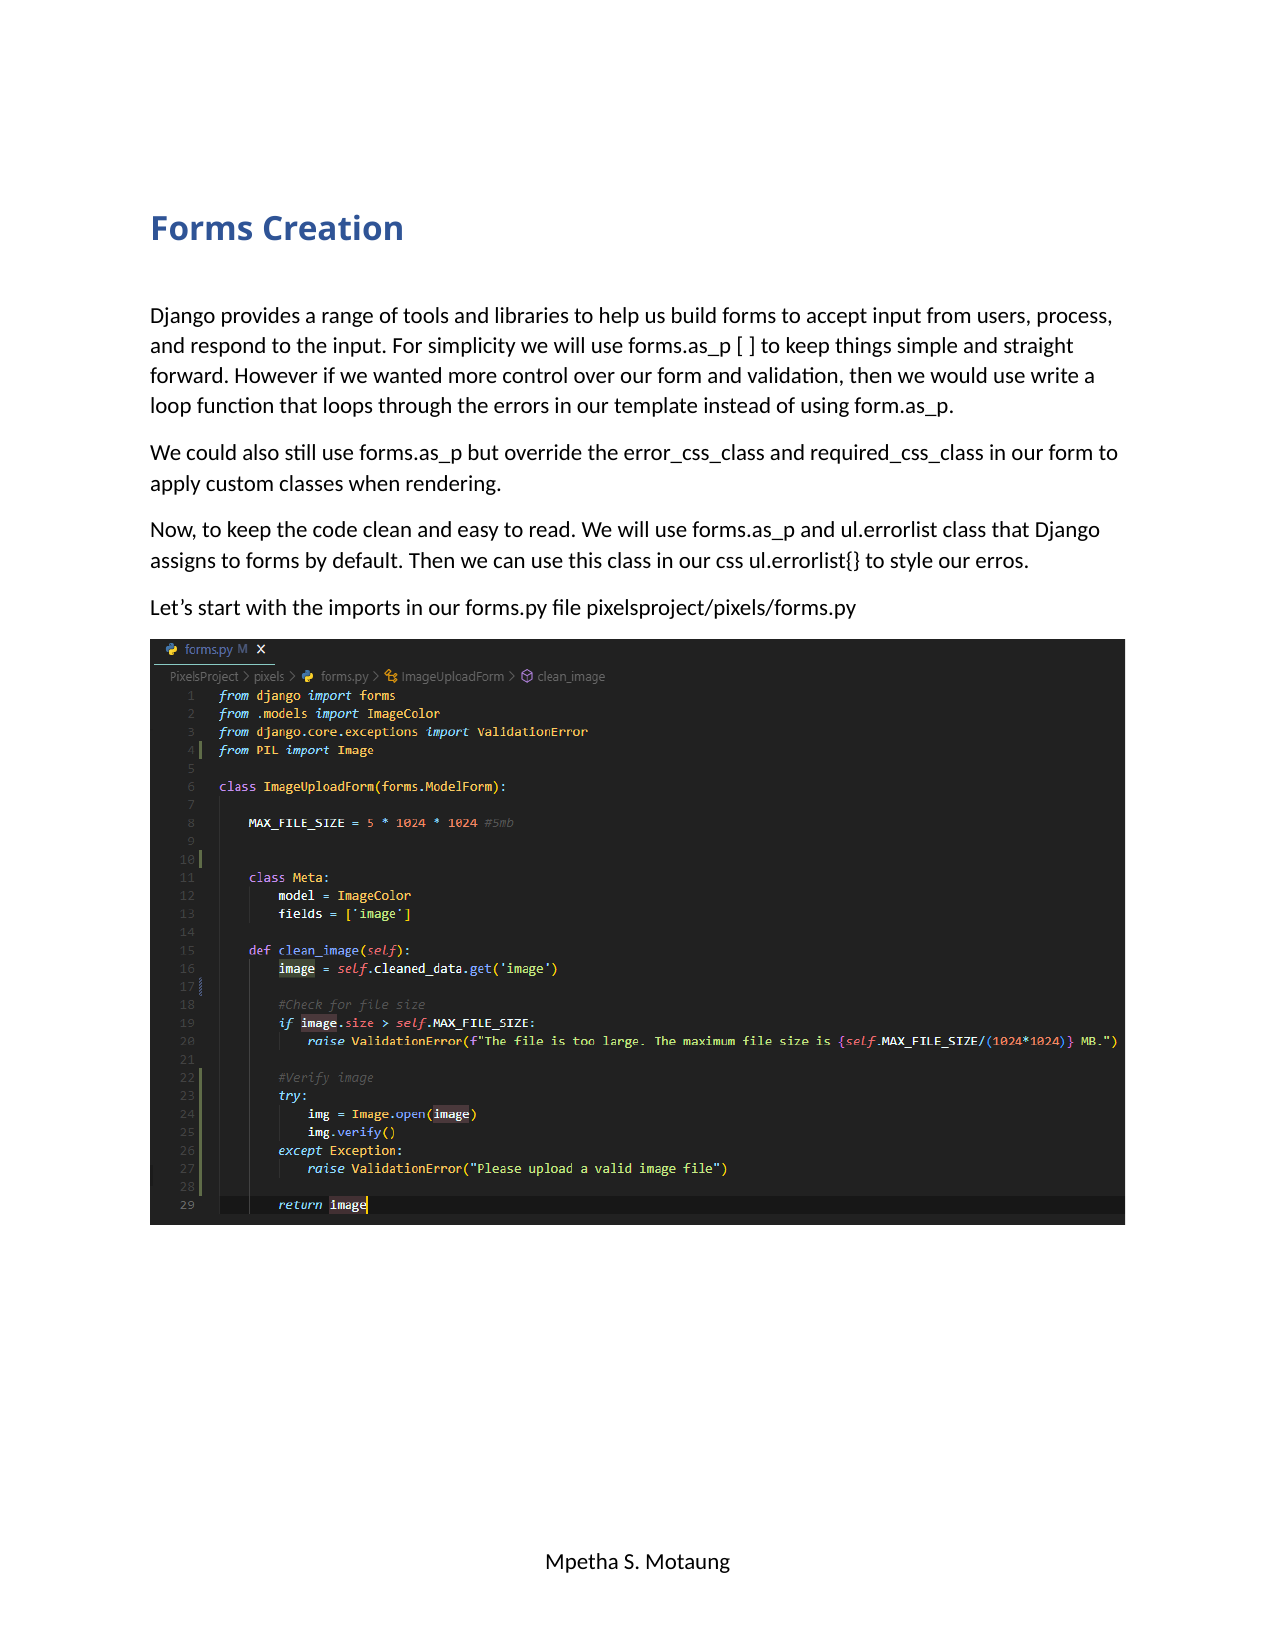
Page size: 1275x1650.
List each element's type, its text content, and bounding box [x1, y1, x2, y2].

subtitle Forms Creation [150, 205, 1125, 251]
text Now, to keep the code clean and easy to read. We will use forms.as_p and ul.errorlist class that Django assigns to forms by default. Then we can use this class in our css ul.errorlist{} to style our erros. [150, 516, 1125, 574]
text Django provides a range of tools and libraries to help us build forms to accept input from users, process, and respond to the input. For simplicity we will use forms.as_p [ ] to keep things simple and straight forward. However if we wanted more control over our form and validation, then we would use write a loop function that loops through the errors in our template instead of using form.as_p. [150, 301, 1125, 420]
text We could also still use forms.as_p but override the error_css_class and required_css_class in our form to apply custom classes when rendering. [150, 438, 1125, 497]
text Let’s start with the imports in our forms.py file pixelsproject/pixels/forms.py [150, 593, 1125, 621]
picture [150, 639, 1125, 1225]
